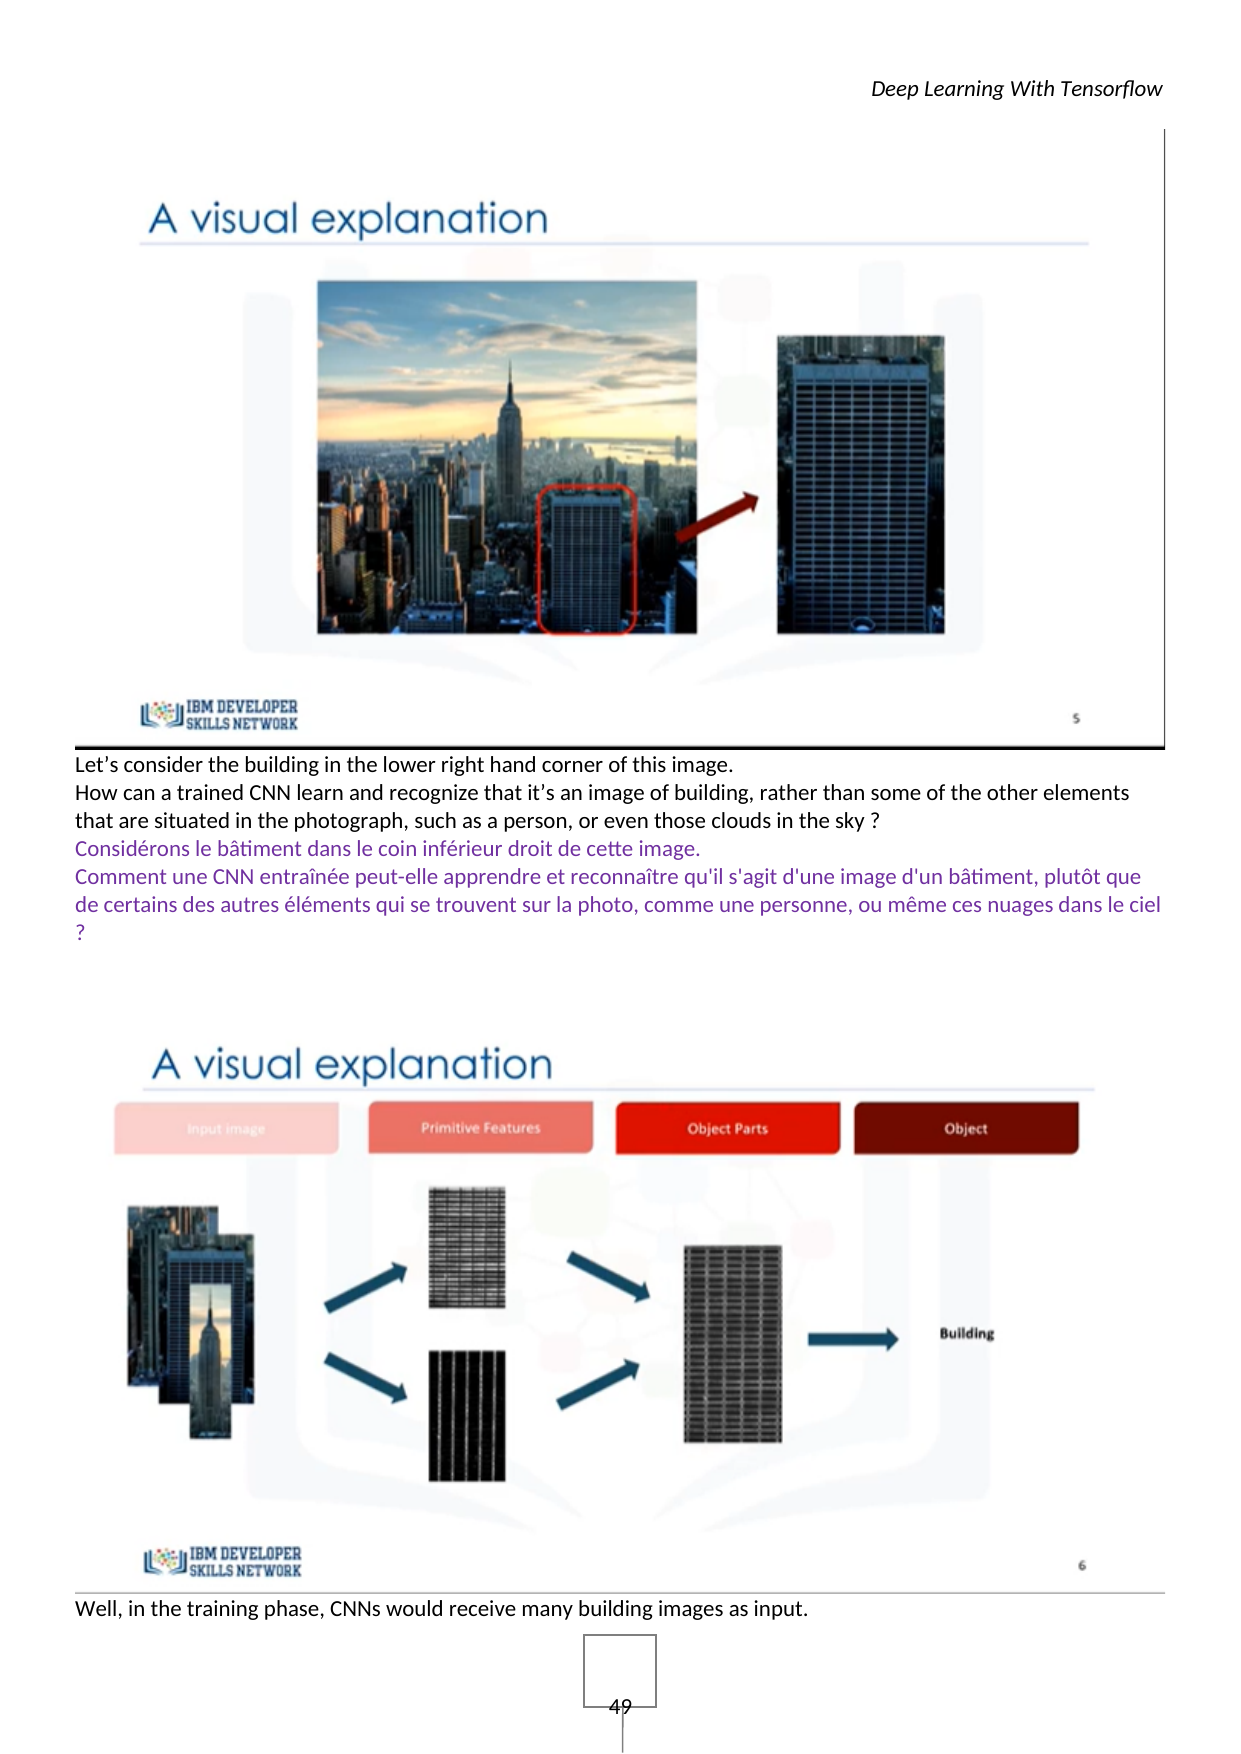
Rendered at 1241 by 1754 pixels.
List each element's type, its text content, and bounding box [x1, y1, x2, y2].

text Let’s consider the building in the lower right hand corner of this image. [75, 750, 1165, 778]
text How can a trained CNN learn and recognize that it’s an image of building, rather than some of the other elements that are situated in the photograph, such as a person, or even those clouds in the sky ? [75, 778, 1165, 834]
picture [75, 129, 1166, 750]
text Well, in the training phase, CNNs would receive many building images as input. [75, 1594, 1165, 1622]
text Comment une CNN entraînée peut-elle apprendre et reconnaître qu'il s'agit d'une image d'un bâtiment, plutôt que de certains des autres éléments qui se trouvent sur la photo, comme une personne, ou même ces nuages dans le ciel ? [75, 862, 1165, 946]
picture [75, 973, 1166, 1594]
text Considérons le bâtiment dans le coin inférieur droit de cette image. [75, 834, 1165, 862]
